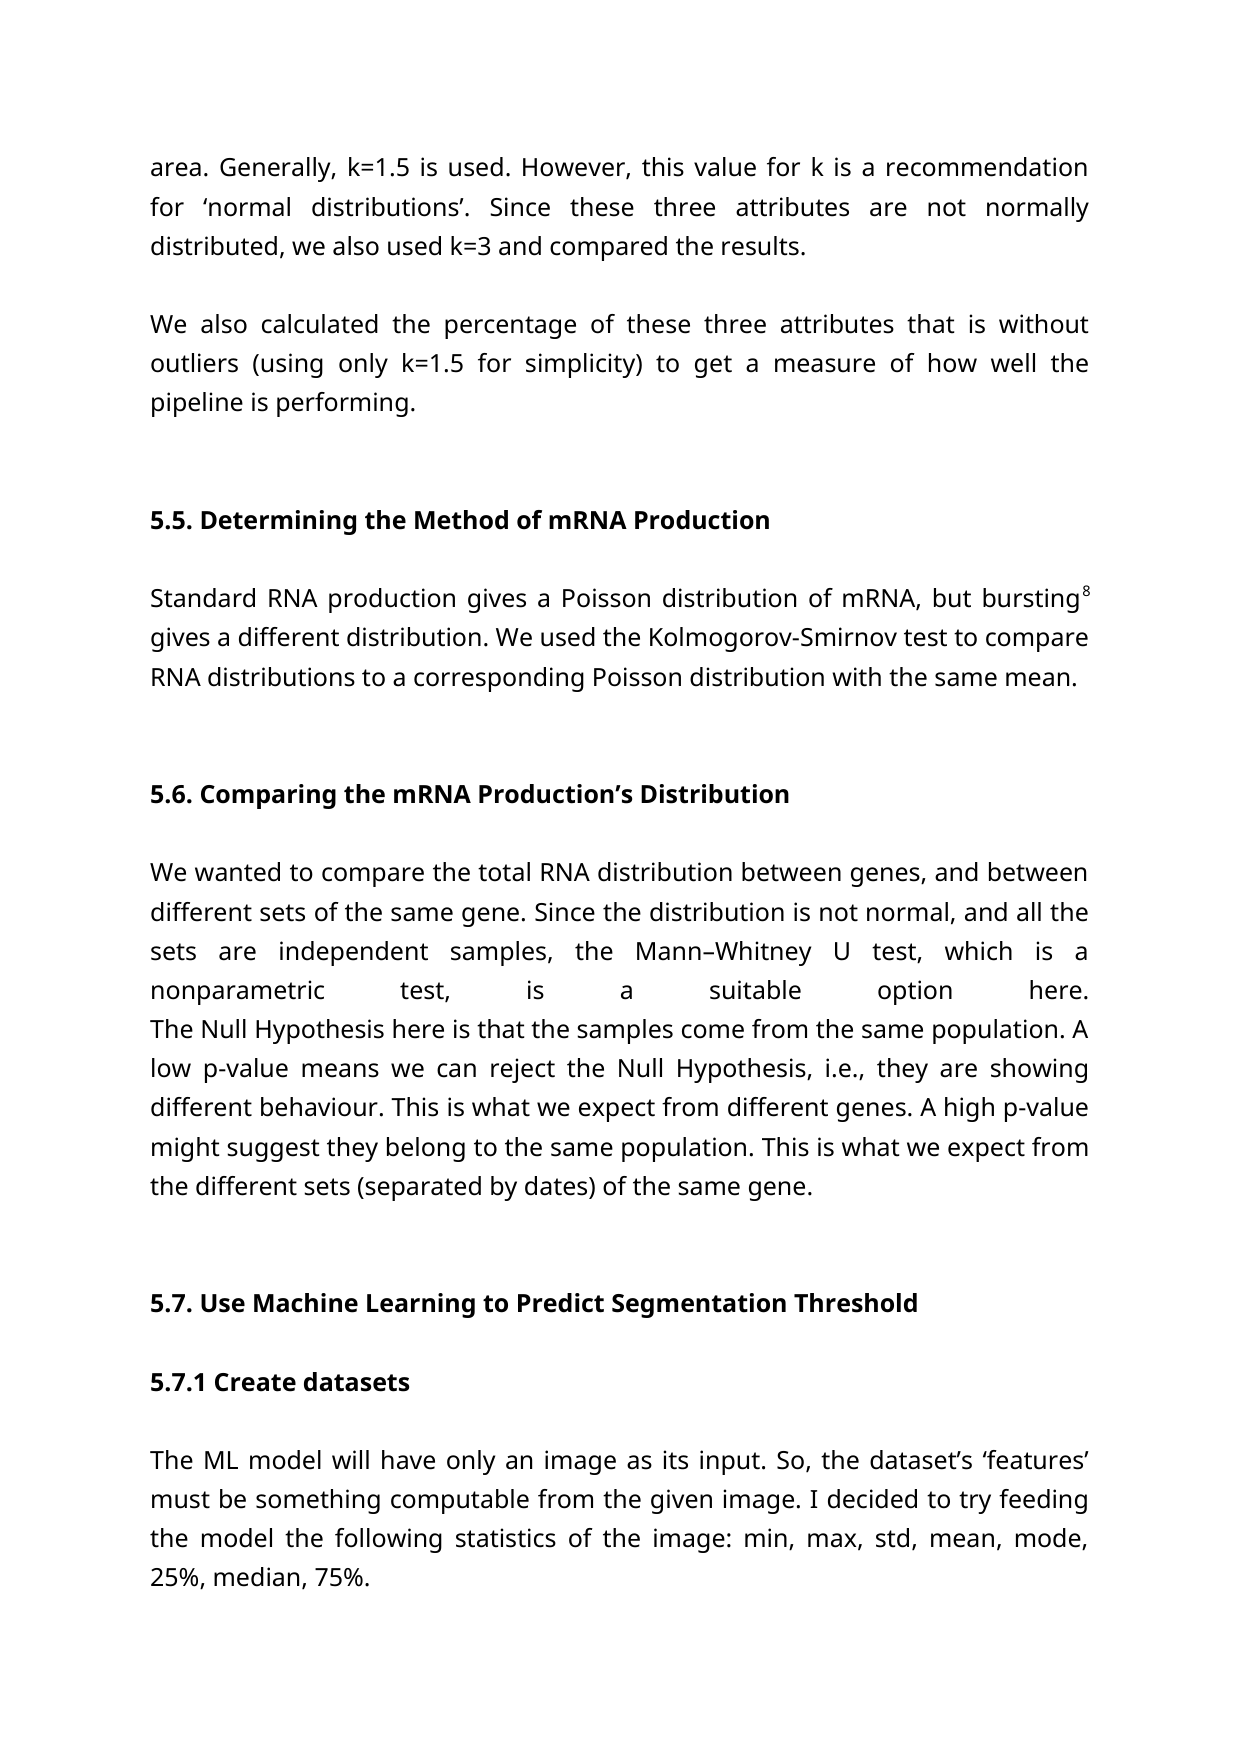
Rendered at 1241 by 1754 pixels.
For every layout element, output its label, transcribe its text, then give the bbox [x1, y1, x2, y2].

text 5.7.1 Create datasets [150, 1364, 1090, 1398]
text 5.7. Use Machine Learning to Predict Segmentation Threshold [150, 1286, 1090, 1320]
text We wanted to compare the total RNA distribution between genes, and between different sets of the same gene. Since the distribution is not normal, and all the sets are independent samples, the Mann–Whitney U test, which is a nonparametric test, is a suitable option here. The Null Hypothesis here is that the samples come from the same population. A low p-value means we can reject the Null Hypothesis, i.e., they are showing different behaviour. This is what we expect from different genes. A high p-value might suggest they belong to the same population. This is what we expect from the different sets (separated by dates) of the same gene. [150, 855, 1090, 1202]
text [150, 150, 1090, 262]
text Standard RNA production gives a Poisson distribution of mRNA, but bursting8 gives a different distribution. We used the Kolmogorov-Smirnov test to compare RNA distributions to a corresponding Poisson distribution with the same mean. [150, 581, 1090, 693]
text We also calculated the percentage of these three attributes that is without outliers (using only k=1.5 for simplicity) to get a measure of how well the pipeline is performing. [150, 307, 1090, 419]
text The ML model will have only an image as its input. So, the dataset’s ‘features’ must be something computable from the given image. I decided to try feeding the model the following statistics of the image: min, max, std, mean, mode, 25%, median, 75%. [150, 1442, 1090, 1594]
text 5.5. Determining the Method of mRNA Production [150, 502, 1090, 537]
text 5.6. Comparing the mRNA Production’s Distribution [150, 777, 1090, 811]
